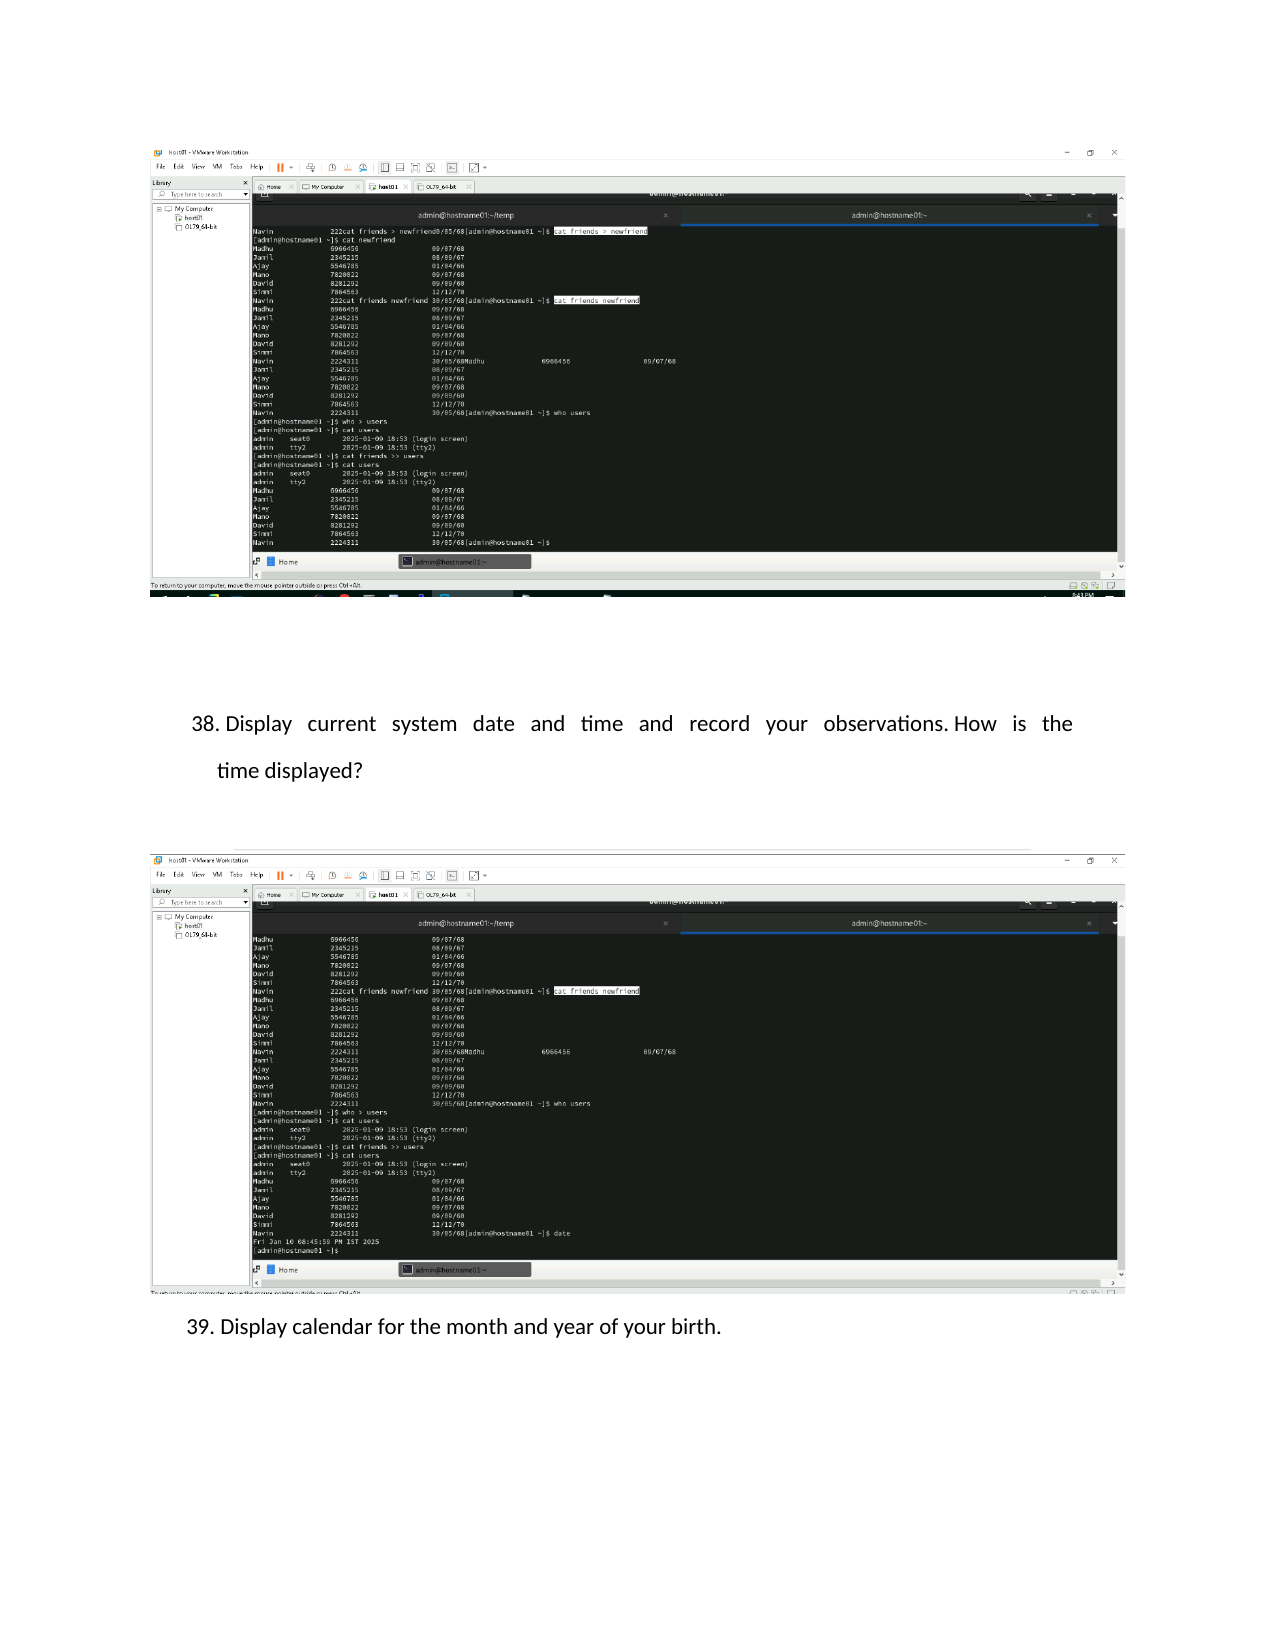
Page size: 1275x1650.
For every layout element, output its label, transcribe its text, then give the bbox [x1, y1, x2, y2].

text 38. Display current system date and time and record your observations. How is the [150, 709, 1125, 737]
text 39. Display calendar for the month and year of your birth. [150, 1312, 1125, 1340]
picture [150, 849, 1125, 1294]
text time displayed? [150, 756, 1125, 784]
picture [150, 150, 1125, 597]
